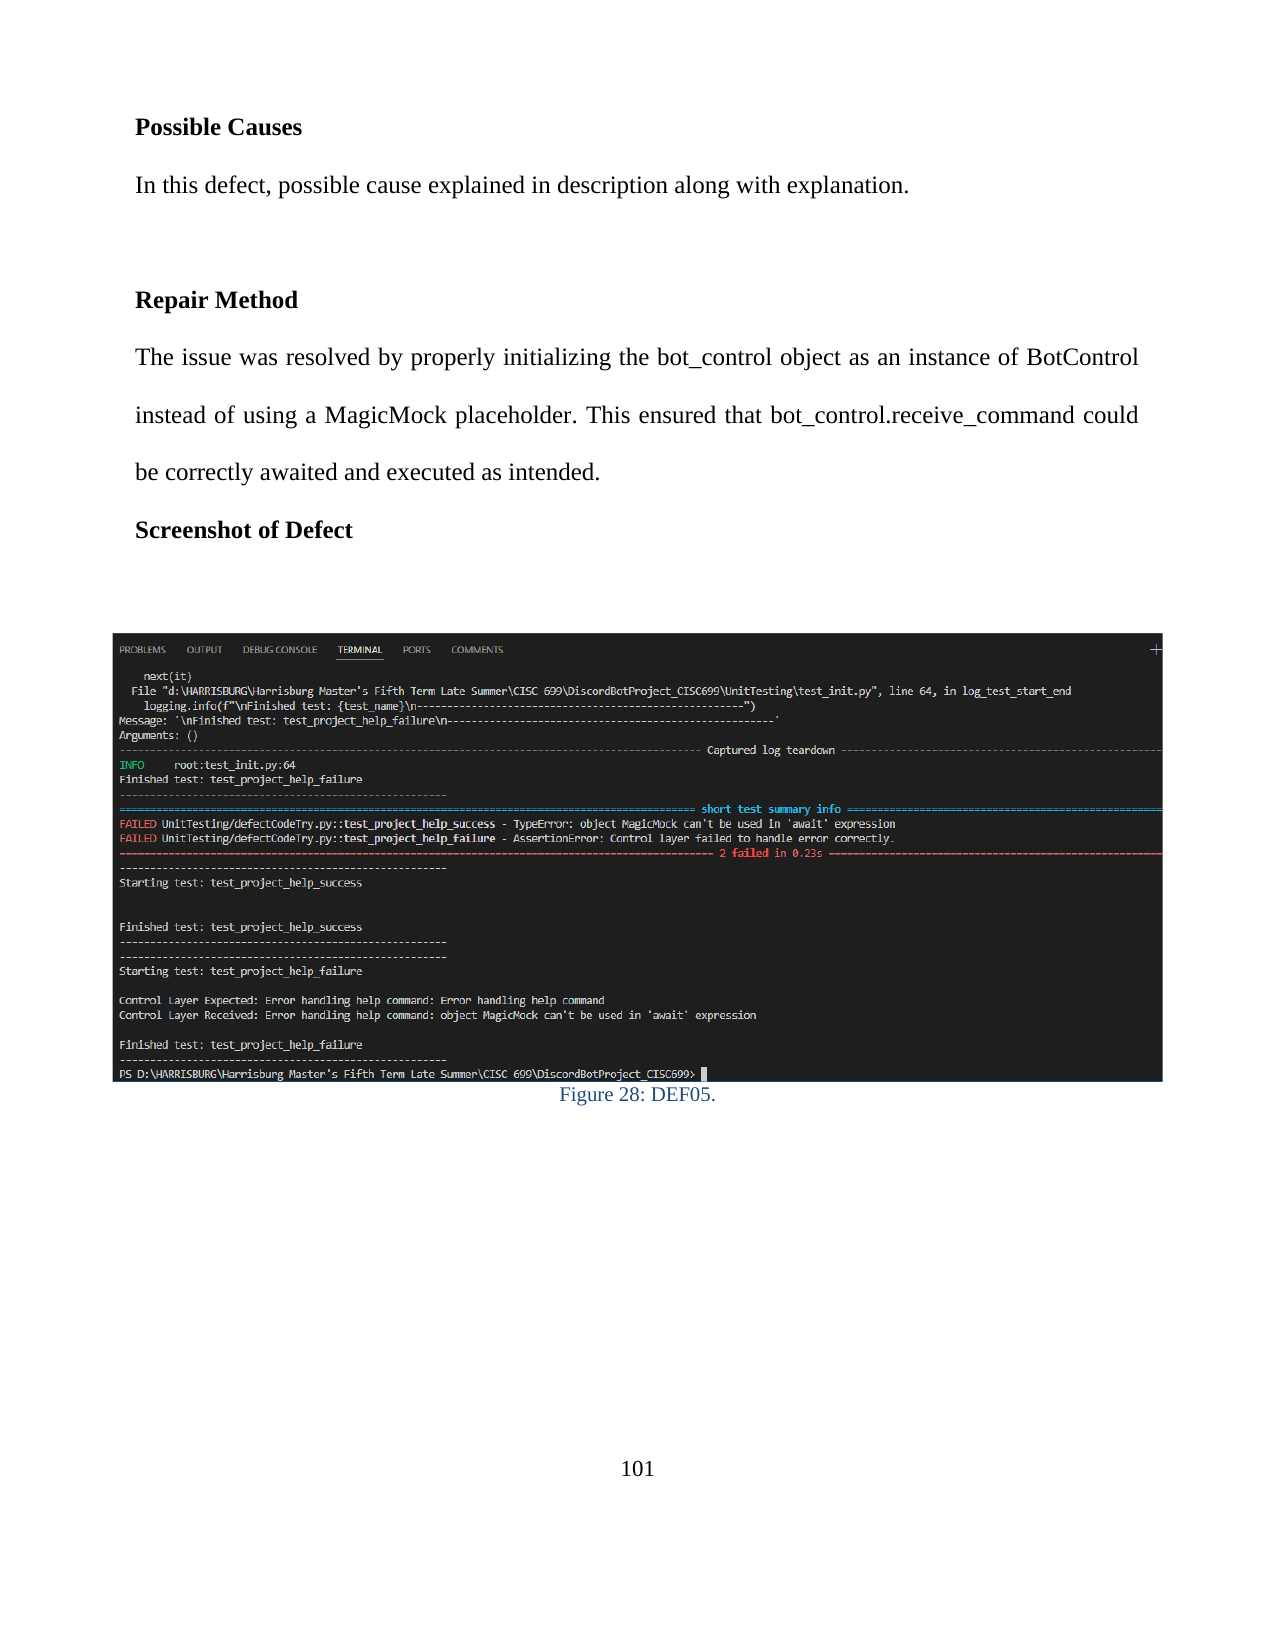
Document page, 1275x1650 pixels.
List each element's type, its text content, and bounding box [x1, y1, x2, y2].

subtitle Possible Causes [135, 112, 1140, 141]
text The issue was resolved by properly initializing the bot_control object as an instance of BotControl instead of using a MagicMock placeholder. This ensured that bot_control.receive_command could be correctly awaited and executed as intended. [135, 342, 1140, 486]
text In this defect, possible cause explained in description along with explanation. [135, 170, 1140, 199]
subtitle Repair Method [135, 285, 1140, 314]
subtitle Screenshot of Defect [135, 515, 1140, 544]
text Figure 28: DEF05. [75, 1082, 1200, 1106]
picture [112, 633, 1163, 1082]
